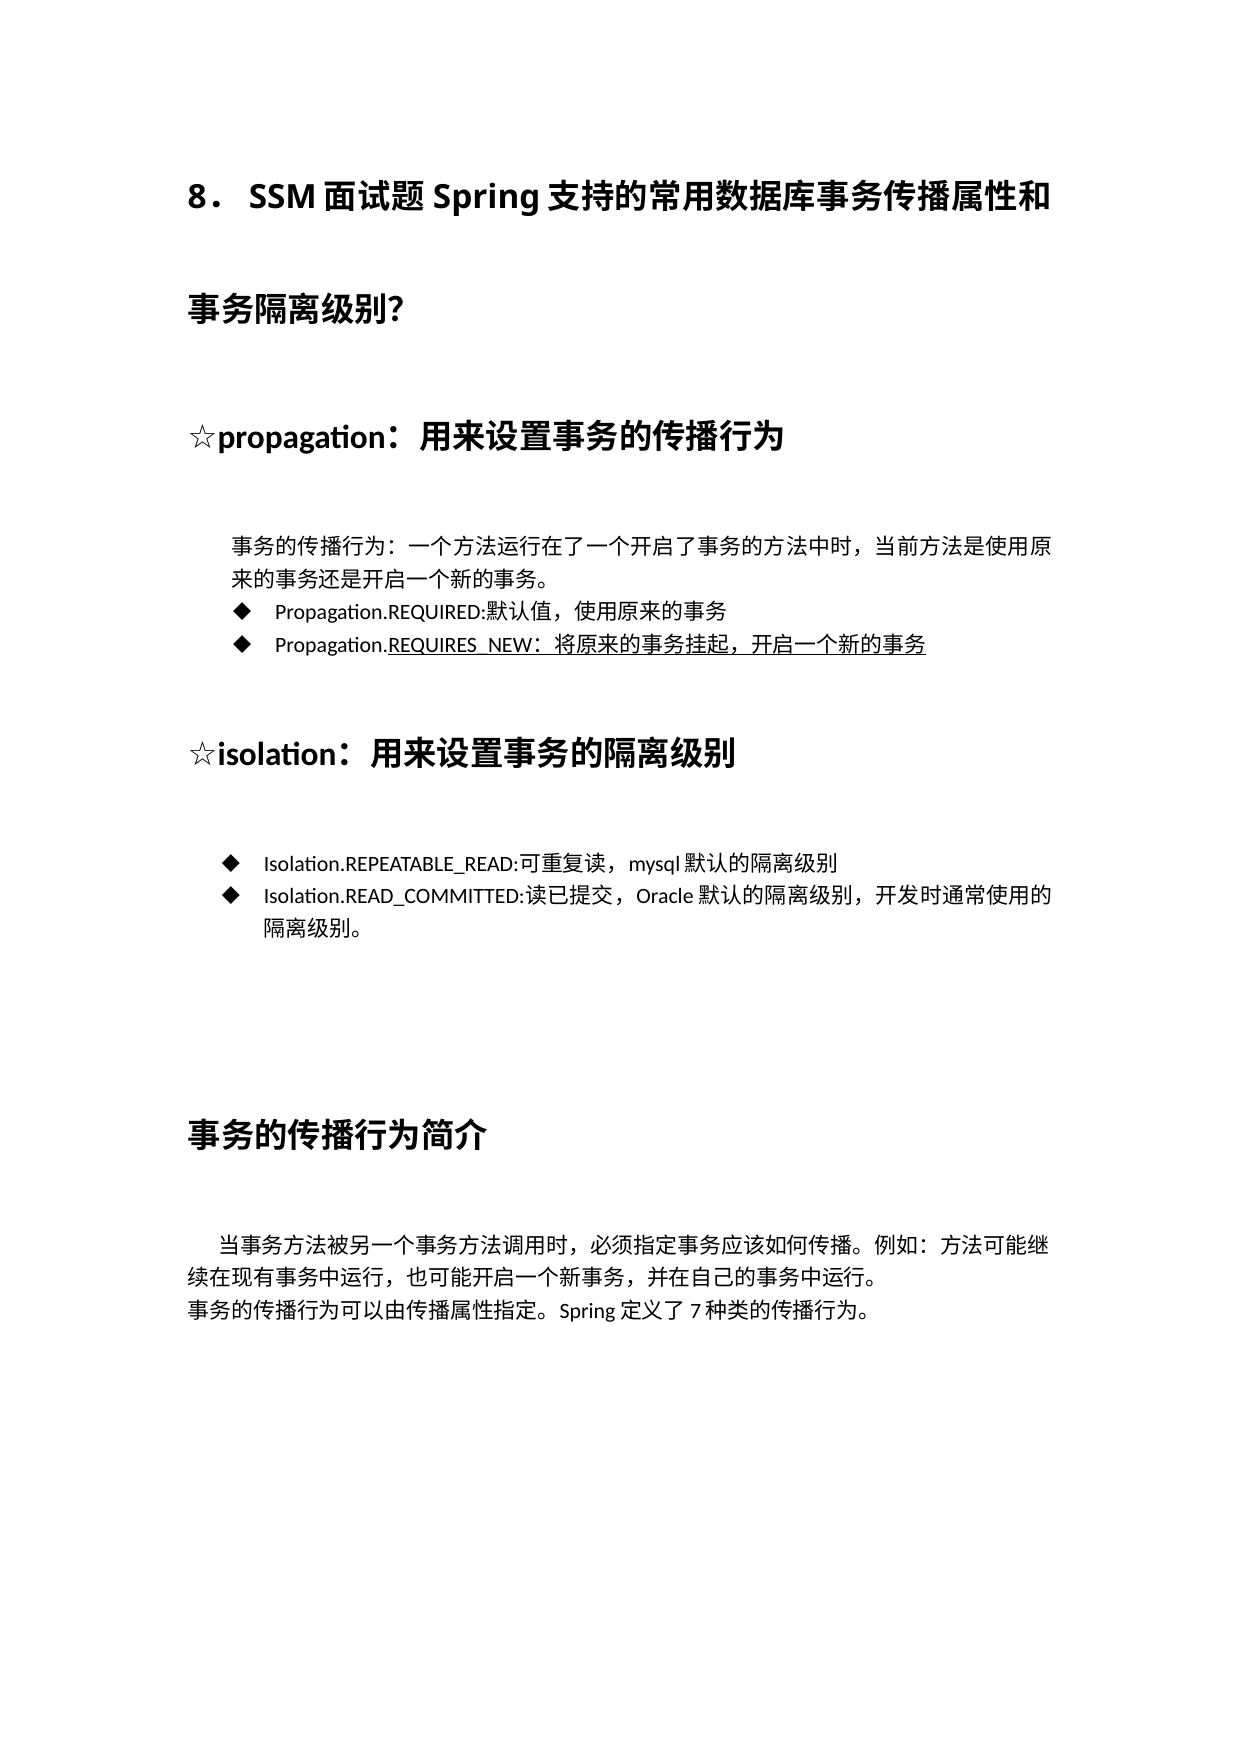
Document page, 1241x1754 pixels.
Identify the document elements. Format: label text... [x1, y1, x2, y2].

text 事务的传播行为可以由传播属性指定。Spring定义了7种类的传播行为。 [187, 1292, 1053, 1325]
list 事务的传播行为：一个方法运行在了一个开启了事务的方法中时，当前方法是使用原来的事务还是开启一个新的事务。 [231, 529, 1053, 594]
subtitle ☆propagation：用来设置事务的传播行为 [187, 402, 1053, 467]
list Isolation.READ_COMMITTED:读已提交，Oracle默认的隔离级别，开发时通常使用的隔离级别。 [220, 878, 1053, 943]
list Isolation.REPEATABLE_READ:可重复读，mysql默认的隔离级别 [220, 846, 1053, 878]
subtitle ☆isolation：用来设置事务的隔离级别 [187, 718, 1053, 783]
text 当事务方法被另一个事务方法调用时，必须指定事务应该如何传播。例如：方法可能继续在现有事务中运行，也可能开启一个新事务，并在自己的事务中运行。 [187, 1227, 1053, 1292]
list Propagation.REQUIRES_NEW：将原来的事务挂起，开启一个新的事务 [231, 626, 1053, 659]
subtitle 8． SSM面试题 Spring支持的常用数据库事务传播属性和事务隔离级别？ [187, 162, 1053, 339]
list Propagation.REQUIRED:默认值，使用原来的事务 [231, 594, 1053, 626]
subtitle 事务的传播行为简介 [187, 1100, 1053, 1165]
